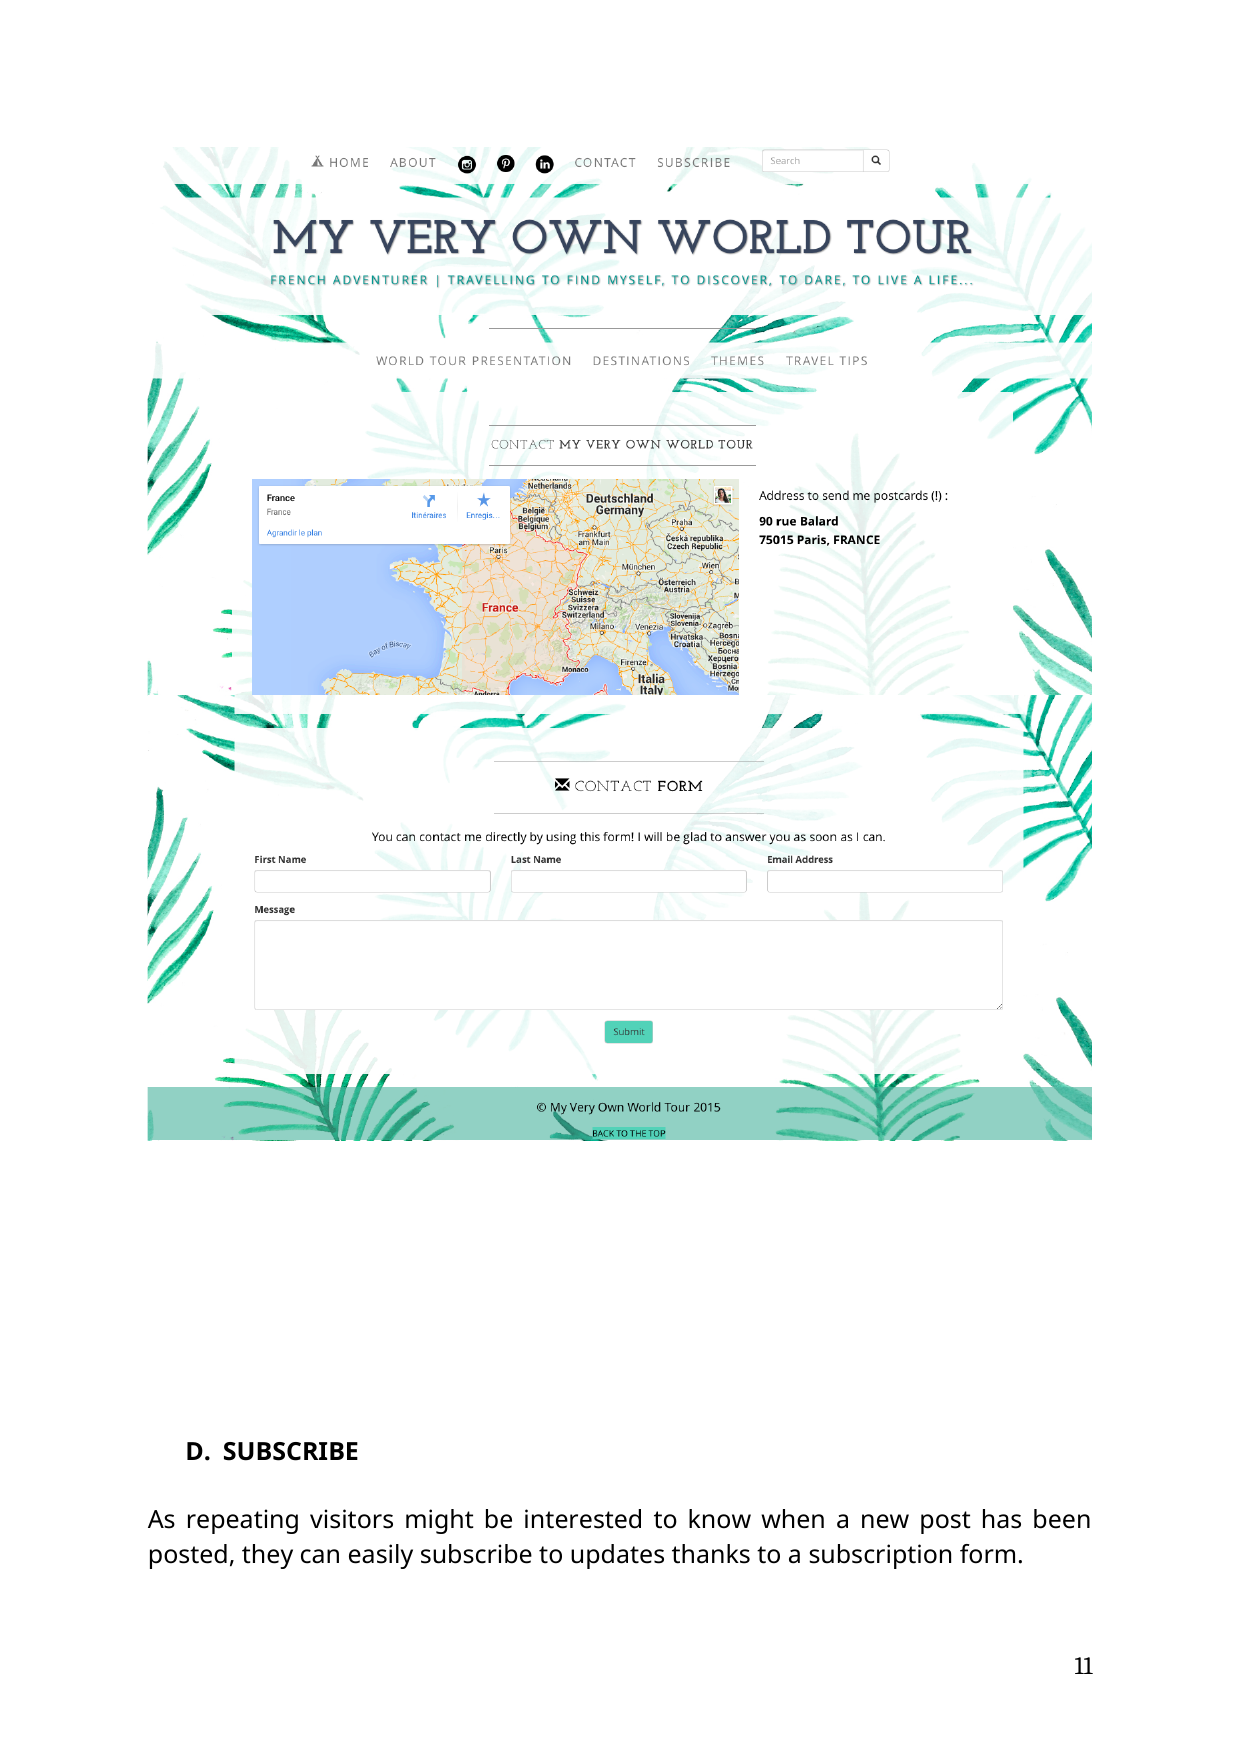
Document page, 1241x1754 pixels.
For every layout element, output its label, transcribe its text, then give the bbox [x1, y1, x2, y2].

picture [147, 147, 1092, 1141]
subtitle SUBSCRIBE [185, 1434, 1093, 1468]
text As repeating visitors might be interested to know when a new post has been posted, they can easily subscribe to updates thanks to a subscription form. [148, 1502, 1093, 1570]
